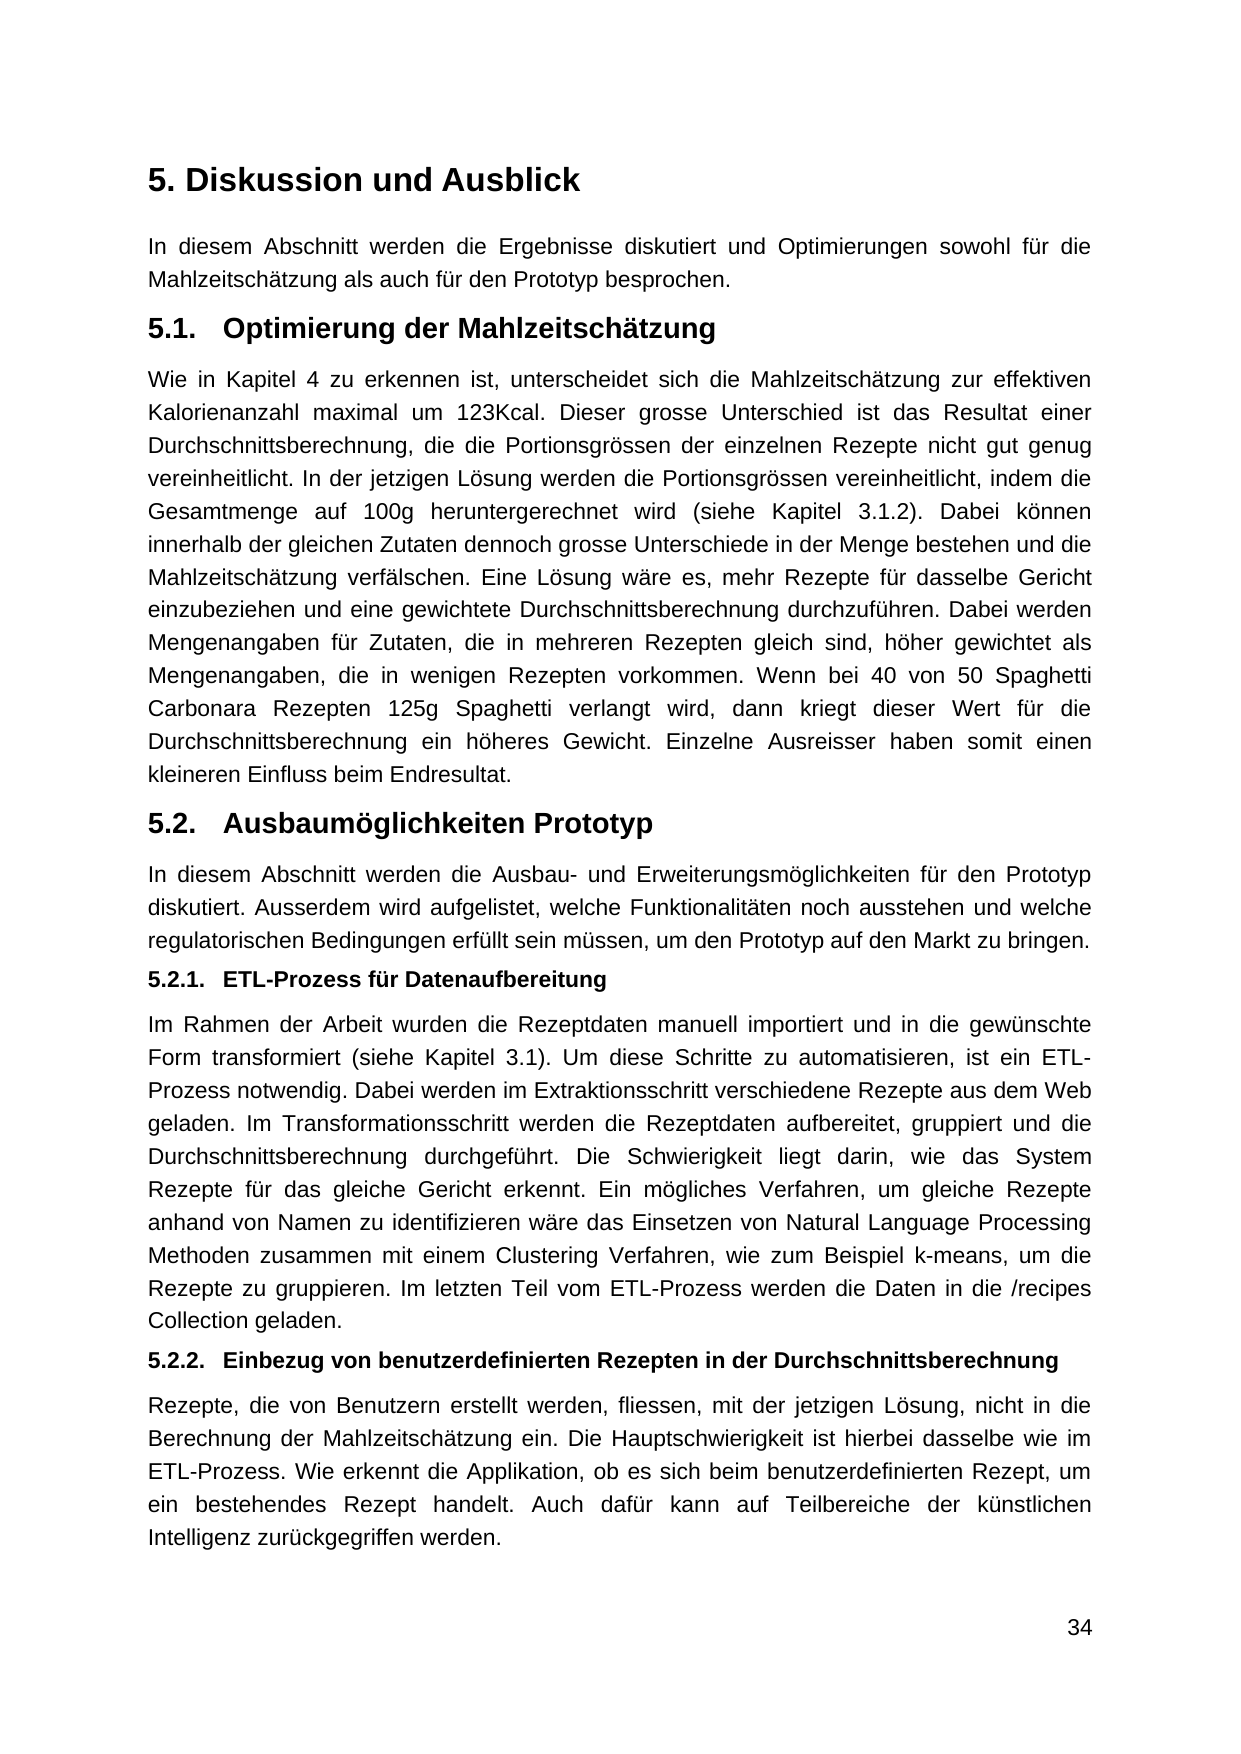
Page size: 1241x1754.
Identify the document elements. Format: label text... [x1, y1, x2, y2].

subtitle Ausbaumöglichkeiten Prototyp [148, 806, 1092, 840]
text Rezepte, die von Benutzern erstellt werden, fliessen, mit der jetzigen Lösung, nicht in die Berechnung der Mahlzeitschätzung ein. Die Hauptschwierigkeit ist hierbei dasselbe wie im ETL-Prozess. Wie erkennt die Applikation, ob es sich beim benutzerdefinierten Rezept, um ein bestehendes Rezept handelt. Auch dafür kann auf Teilbereiche der künstlichen Intelligenz zurückgegriffen werden. [148, 1392, 1092, 1550]
text In diesem Abschnitt werden die Ergebnisse diskutiert und Optimierungen sowohl für die Mahlzeitschätzung als auch für den Prototyp besprochen. [148, 233, 1092, 292]
text Wie in Kapitel 4 zu erkennen ist, unterscheidet sich die Mahlzeitschätzung zur effektiven Kalorienanzahl maximal um 123Kcal. Dieser grosse Unterschied ist das Resultat einer Durchschnittsberechnung, die die Portionsgrössen der einzelnen Rezepte nicht gut genug vereinheitlicht. In der jetzigen Lösung werden die Portionsgrössen vereinheitlicht, indem die Gesamtmenge auf 100g heruntergerechnet wird (siehe Kapitel 3.1.2). Dabei können innerhalb der gleichen Zutaten dennoch grosse Unterschiede in der Menge bestehen und die Mahlzeitschätzung verfälschen. Eine Lösung wäre es, mehr Rezepte für dasselbe Gericht einzubeziehen und eine gewichtete Durchschnittsberechnung durchzuführen. Dabei werden Mengenangaben für Zutaten, die in mehreren Rezepten gleich sind, höher gewichtet als Mengenangaben, die in wenigen Rezepten vorkommen. Wenn bei 40 von 50 Spaghetti Carbonara Rezepten 125g Spaghetti verlangt wird, dann kriegt dieser Wert für die Durchschnittsberechnung ein höheres Gewicht. Einzelne Ausreisser haben somit einen kleineren Einfluss beim Endresultat. [148, 366, 1092, 787]
subtitle Optimierung der Mahlzeitschätzung [148, 312, 1092, 345]
subtitle Einbezug von benutzerdefinierten Rezepten in der Durchschnittsberechnung [148, 1347, 1092, 1373]
text In diesem Abschnitt werden die Ausbau- und Erweiterungsmöglichkeiten für den Prototyp diskutiert. Ausserdem wird aufgelistet, welche Funktionalitäten noch ausstehen und welche regulatorischen Bedingungen erfüllt sein müssen, um den Prototyp auf den Markt zu bringen. [148, 861, 1092, 953]
subtitle Diskussion und Ausblick [148, 160, 1092, 199]
text Im Rahmen der Arbeit wurden die Rezeptdaten manuell importiert und in die gewünschte Form transformiert (siehe Kapitel 3.1). Um diese Schritte zu automatisieren, ist ein ETL-Prozess notwendig. Dabei werden im Extraktionsschritt verschiedene Rezepte aus dem Web geladen. Im Transformationsschritt werden die Rezeptdaten aufbereitet, gruppiert und die Durchschnittsberechnung durchgeführt. Die Schwierigkeit liegt darin, wie das System Rezepte für das gleiche Gericht erkennt. Ein mögliches Verfahren, um gleiche Rezepte anhand von Namen zu identifizieren wäre das Einsetzen von Natural Language Processing Methoden zusammen mit einem Clustering Verfahren, wie zum Beispiel k-means, um die Rezepte zu gruppieren. Im letzten Teil vom ETL-Prozess werden die Daten in die /recipes Collection geladen. [148, 1011, 1092, 1334]
subtitle ETL-Prozess für Datenaufbereitung [148, 966, 1092, 992]
